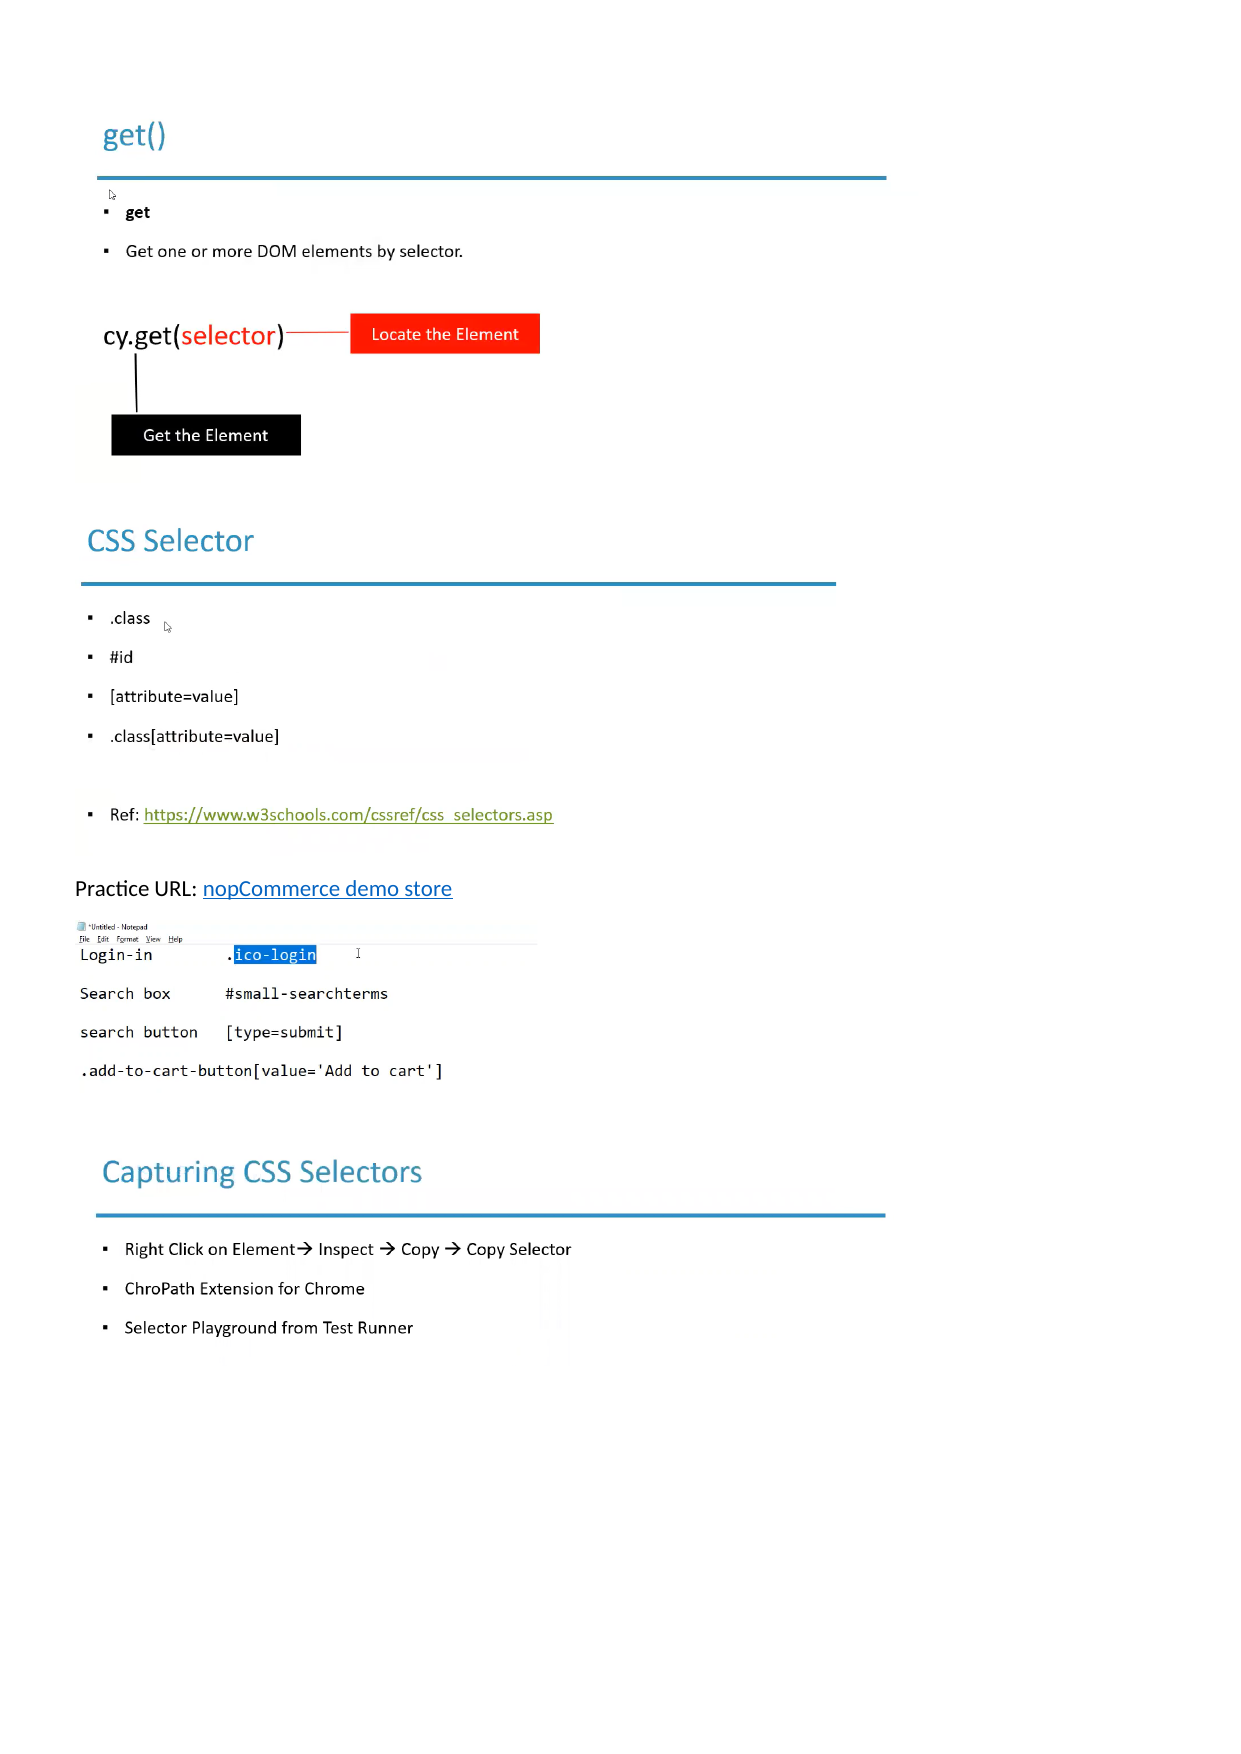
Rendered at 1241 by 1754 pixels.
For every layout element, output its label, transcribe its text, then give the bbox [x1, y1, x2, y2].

text Practice URL: nopCommerce demo store [75, 874, 1165, 902]
picture [75, 920, 538, 1119]
picture [75, 501, 837, 856]
picture [75, 101, 919, 483]
picture [75, 1137, 918, 1366]
